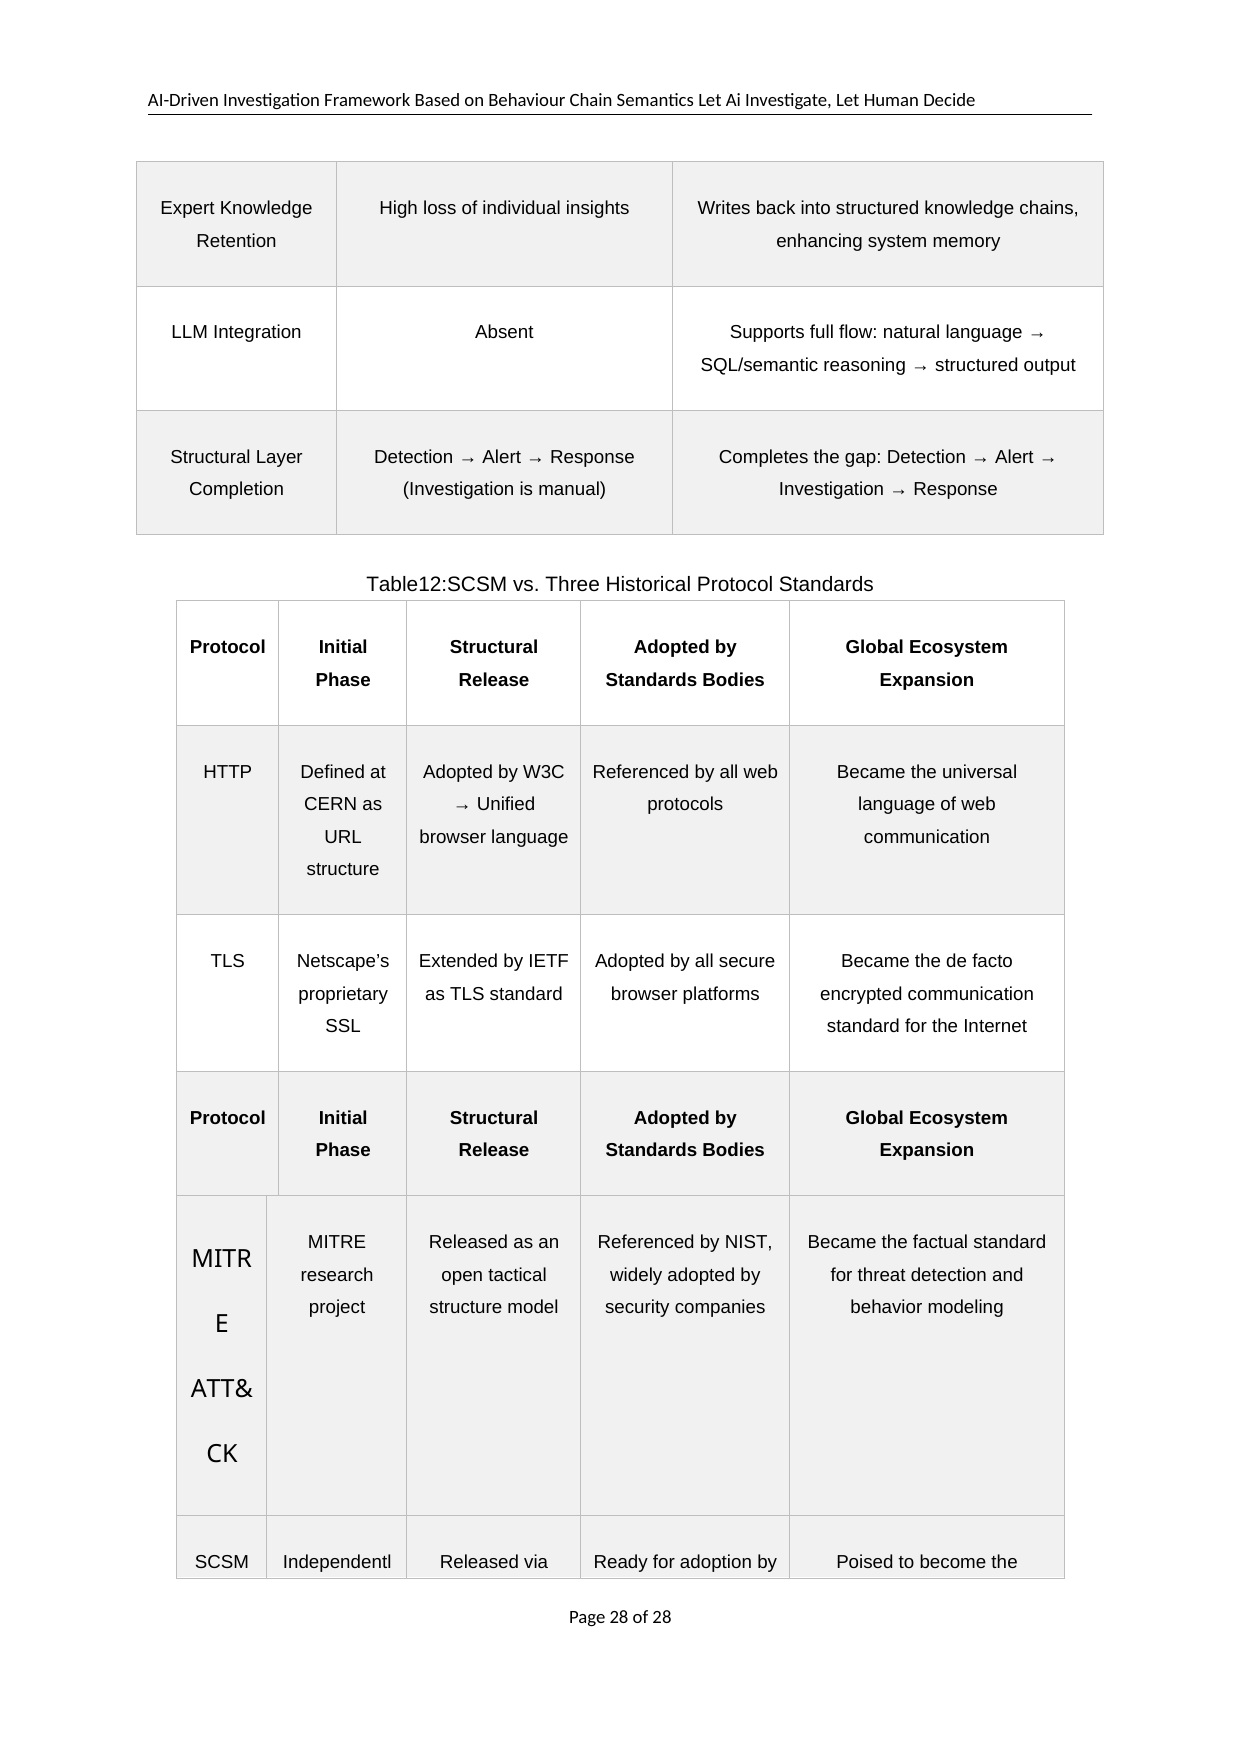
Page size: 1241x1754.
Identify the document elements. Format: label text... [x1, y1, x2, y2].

table_cell Adopted by Standards Bodies [581, 1072, 789, 1195]
table_cell Completes the gap: Detection → Alert → Investigation → Response [673, 411, 1103, 534]
table_header Protocol [177, 601, 278, 725]
table_cell Detection → Alert → Response (Investigation is manual) [337, 411, 672, 534]
table_cell Structural Release [407, 1072, 580, 1195]
table_cell TLS [177, 915, 278, 1071]
table_header Initial Phase [279, 601, 406, 725]
table_cell Became the de facto encrypted communication standard for the Internet [790, 915, 1064, 1071]
table_cell Released as an open tactical structure model [407, 1196, 580, 1515]
table_cell Adopted by W3C → Unified browser language [407, 726, 580, 914]
table_cell Expert Knowledge Retention [137, 162, 336, 286]
table_cell Absent [337, 287, 672, 410]
table_header Adopted by Standards Bodies [581, 601, 789, 725]
table_cell Referenced by all web protocols [581, 726, 789, 914]
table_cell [407, 1516, 580, 1577]
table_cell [581, 1516, 789, 1577]
table_cell Global Ecosystem Expansion [790, 1072, 1064, 1195]
table_cell Supports full flow: natural language → SQL/semantic reasoning → structured output [673, 287, 1103, 410]
table_header Global Ecosystem Expansion [790, 601, 1064, 725]
table_cell HTTP [177, 726, 278, 914]
table_cell SCSM [177, 1516, 266, 1577]
table_cell Initial Phase [279, 1072, 406, 1195]
table_cell Referenced by NIST, widely adopted by security companies [581, 1196, 789, 1515]
table_cell Extended by IETF as TLS standard [407, 915, 580, 1071]
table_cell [267, 1516, 406, 1577]
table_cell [790, 1516, 1064, 1577]
table_cell Netscape’s proprietary SSL [279, 915, 406, 1071]
table_header Structural Release [407, 601, 580, 725]
table_cell High loss of individual insights [337, 162, 672, 286]
table_cell Protocol [177, 1072, 278, 1195]
table_cell LLM Integration [137, 287, 336, 410]
table_cell Became the factual standard for threat detection and behavior modeling [790, 1196, 1064, 1515]
table_cell Writes back into structured knowledge chains, enhancing system memory [673, 162, 1103, 286]
text Table12:SCSM vs. Three Historical Protocol Standards [148, 568, 1092, 600]
table_cell Adopted by all secure browser platforms [581, 915, 789, 1071]
table_cell Became the universal language of web communication [790, 726, 1064, 914]
table_cell MITRE research project [267, 1196, 406, 1515]
table_cell Structural Layer Completion [137, 411, 336, 534]
table_cell MITRE ATT&CK [177, 1196, 266, 1515]
table_cell Defined at CERN as URL structure [279, 726, 406, 914]
